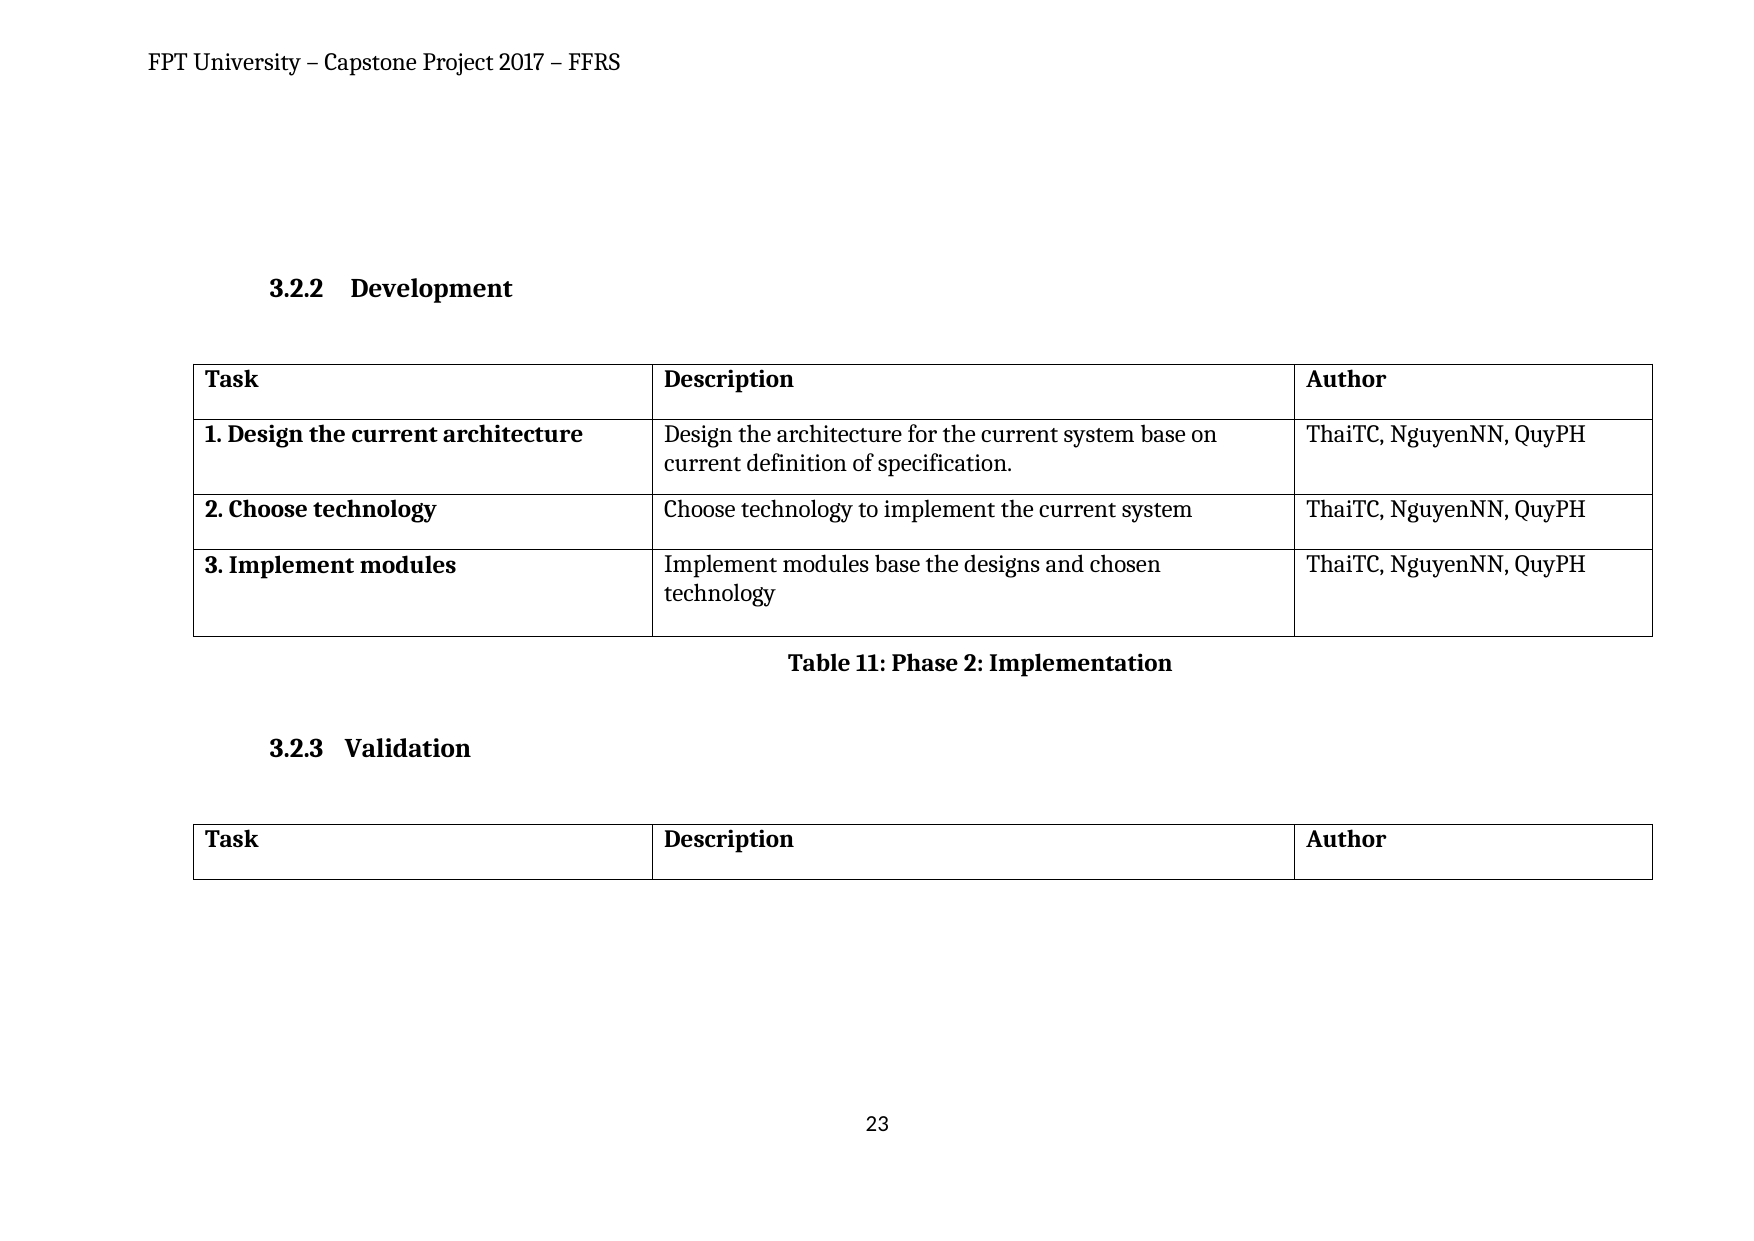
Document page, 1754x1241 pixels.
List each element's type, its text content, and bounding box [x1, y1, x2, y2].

subtitle Validation [269, 733, 1606, 764]
table_cell Design the architecture for the current system base on current definition of specification. [653, 420, 1294, 494]
table_cell 2. Choose technology [194, 495, 652, 549]
table_header Task [194, 825, 652, 879]
table_cell ThaiTC, NguyenNN, QuyPH [1295, 420, 1652, 494]
table_header Description [653, 365, 1294, 419]
table_cell Implement modules base the designs and chosen technology [653, 550, 1294, 636]
table_header Task [194, 365, 652, 419]
table_cell ThaiTC, NguyenNN, QuyPH [1295, 550, 1652, 636]
table_cell 1. Design the current architecture [194, 420, 652, 494]
table_cell 3. Implement modules [194, 550, 652, 636]
table_header Description [653, 825, 1294, 879]
table_header Author [1295, 365, 1652, 419]
list Table 11: Phase 2: Implementation [354, 649, 1606, 678]
table_cell ThaiTC, NguyenNN, QuyPH [1295, 495, 1652, 549]
table_header Author [1295, 825, 1652, 879]
table_cell Choose technology to implement the current system [653, 495, 1294, 549]
subtitle Development [269, 273, 1606, 304]
